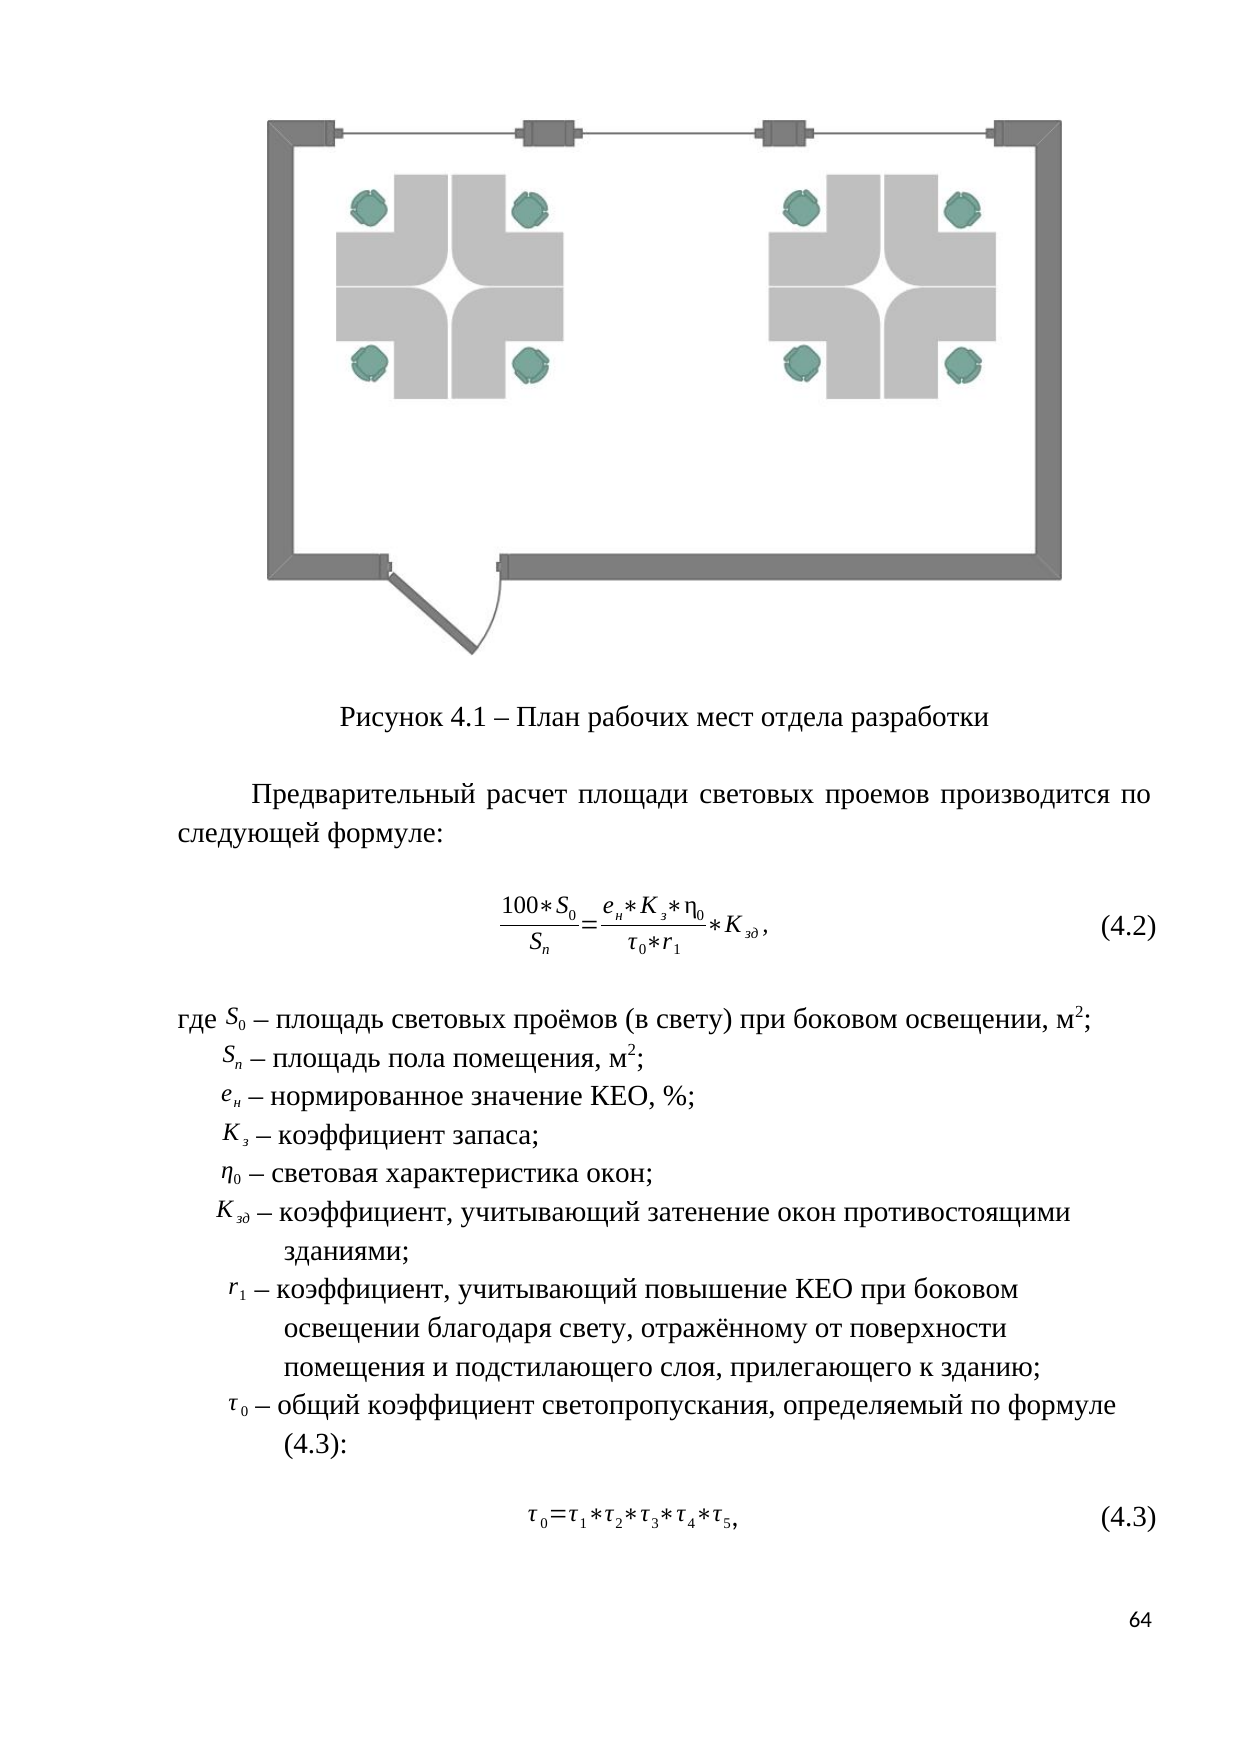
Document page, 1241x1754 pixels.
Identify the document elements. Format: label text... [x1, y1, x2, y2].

picture [266, 118, 1063, 656]
text – площадь пола помещения, м2; [177, 1040, 1152, 1073]
table_header (4.3) [1089, 1498, 1168, 1538]
text – общий коэффициент светопропускания, определяемый по формуле (4.3): [177, 1387, 1152, 1459]
text Предварительный расчет площади световых проемов производится по следующей формуле: [177, 776, 1152, 848]
text – коэффициент, учитывающий повышение КЕО при боковом освещении благодаря свету, отражённому от поверхности помещения и подстилающего слоя, прилегающего к зданию; [177, 1272, 1152, 1382]
text – световая характеристика окон; [177, 1156, 1152, 1189]
table_header [177, 892, 1089, 963]
text Рисунок 4.1 – План рабочих мест отдела разработки [177, 699, 1152, 733]
table_header , [177, 1498, 1089, 1538]
text – нормированное значение КЕО, %; [177, 1078, 1152, 1112]
text где – площадь световых проёмов (в свету) при боковом освещении, м2; [177, 1001, 1152, 1035]
text – коэффициент запаса; [177, 1117, 1152, 1151]
table_header (4.2) [1089, 892, 1168, 963]
text – коэффициент, учитывающий затенение окон противостоящими зданиями; [177, 1194, 1152, 1267]
